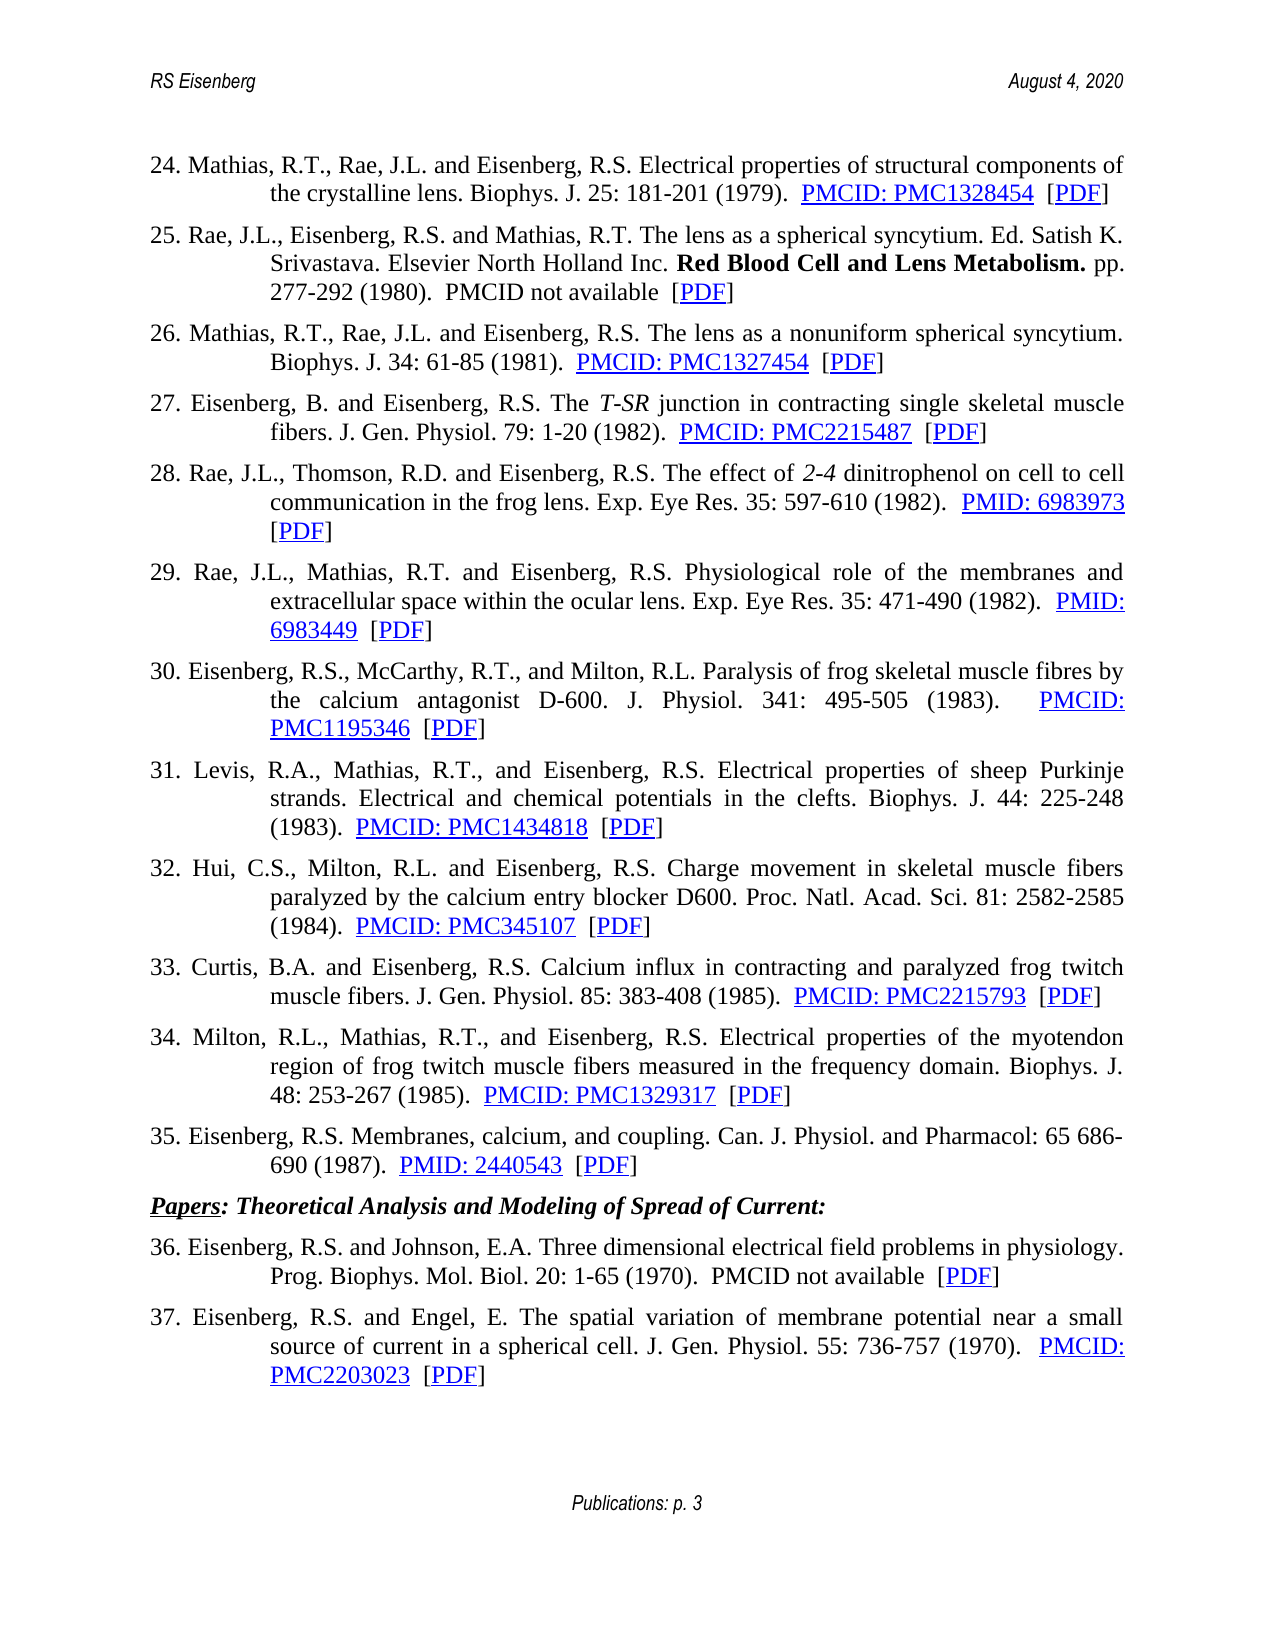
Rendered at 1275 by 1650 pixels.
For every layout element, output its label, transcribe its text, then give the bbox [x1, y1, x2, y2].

text 33. Curtis, B.A. and Eisenberg, R.S. Calcium influx in contracting and paralyzed frog twitch muscle fibers. J. Gen. Physiol. 85: 383-408 (1985). PMCID: PMC2215793 [PDF] [150, 952, 1125, 1010]
text 26. Mathias, R.T., Rae, J.L. and Eisenberg, R.S. The lens as a nonuniform spherical syncytium. Biophys. J. 34: 61-85 (1981). PMCID: PMC1327454 [PDF] [150, 318, 1125, 376]
text 28. Rae, J.L., Thomson, R.D. and Eisenberg, R.S. The effect of 2-4 dinitrophenol on cell to cell communication in the frog lens. Exp. Eye Res. 35: 597-610 (1982). PMID: 6983973 [PDF] [150, 458, 1125, 545]
text 34. Milton, R.L., Mathias, R.T., and Eisenberg, R.S. Electrical properties of the myotendon region of frog twitch muscle fibers measured in the frequency domain. Biophys. J. 48: 253-267 (1985). PMCID: PMC1329317 [PDF] [150, 1022, 1125, 1108]
text 29. Rae, J.L., Mathias, R.T. and Eisenberg, R.S. Physiological role of the membranes and extracellular space within the ocular lens. Exp. Eye Res. 35: 471-490 (1982). PMID: 6983449 [PDF] [150, 557, 1125, 643]
text 25. Rae, J.L., Eisenberg, R.S. and Mathias, R.T. The lens as a spherical syncytium. Ed. Satish K. Srivastava. Elsevier North Holland Inc. Red Blood Cell and Lens Metabolism. pp. 277-292 (1980). PMCID not available [PDF] [150, 220, 1125, 306]
text 35. Eisenberg, R.S. Membranes, calcium, and coupling. Can. J. Physiol. and Pharmacol: 65 686-690 (1987). PMID: 2440543 [PDF] [150, 1121, 1125, 1178]
text 32. Hui, C.S., Milton, R.L. and Eisenberg, R.S. Charge movement in skeletal muscle fibers paralyzed by the calcium entry blocker D600. Proc. Natl. Acad. Sci. 81: 2582-2585 (1984). PMCID: PMC345107 [PDF] [150, 853, 1125, 940]
text 36. Eisenberg, R.S. and Johnson, E.A. Three dimensional electrical field problems in physiology. Prog. Biophys. Mol. Biol. 20: 1-65 (1970). PMCID not available [PDF] [150, 1232, 1125, 1290]
text 31. Levis, R.A., Mathias, R.T., and Eisenberg, R.S. Electrical properties of sheep Purkinje strands. Electrical and chemical potentials in the clefts. Biophys. J. 44: 225-248 (1983). PMCID: PMC1434818 [PDF] [150, 755, 1125, 841]
text Papers: Theoretical Analysis and Modeling of Spread of Current: [150, 1191, 1125, 1220]
text 27. Eisenberg, B. and Eisenberg, R.S. The T-SR junction in contracting single skeletal muscle fibers. J. Gen. Physiol. 79: 1-20 (1982). PMCID: PMC2215487 [PDF] [150, 388, 1125, 446]
text 30. Eisenberg, R.S., McCarthy, R.T., and Milton, R.L. Paralysis of frog skeletal muscle fibres by the calcium antagonist D-600. J. Physiol. 341: 495-505 (1983). PMCID: PMC1195346 [PDF] [150, 656, 1125, 742]
text 24. Mathias, R.T., Rae, J.L. and Eisenberg, R.S. Electrical properties of structural components of the crystalline lens. Biophys. J. 25: 181-201 (1979). PMCID: PMC1328454 [PDF] [150, 150, 1125, 207]
text 37. Eisenberg, R.S. and Engel, E. The spatial variation of membrane potential near a small source of current in a spherical cell. J. Gen. Physiol. 55: 736-757 (1970). PMCID: PMC2203023 [PDF] [150, 1302, 1125, 1388]
